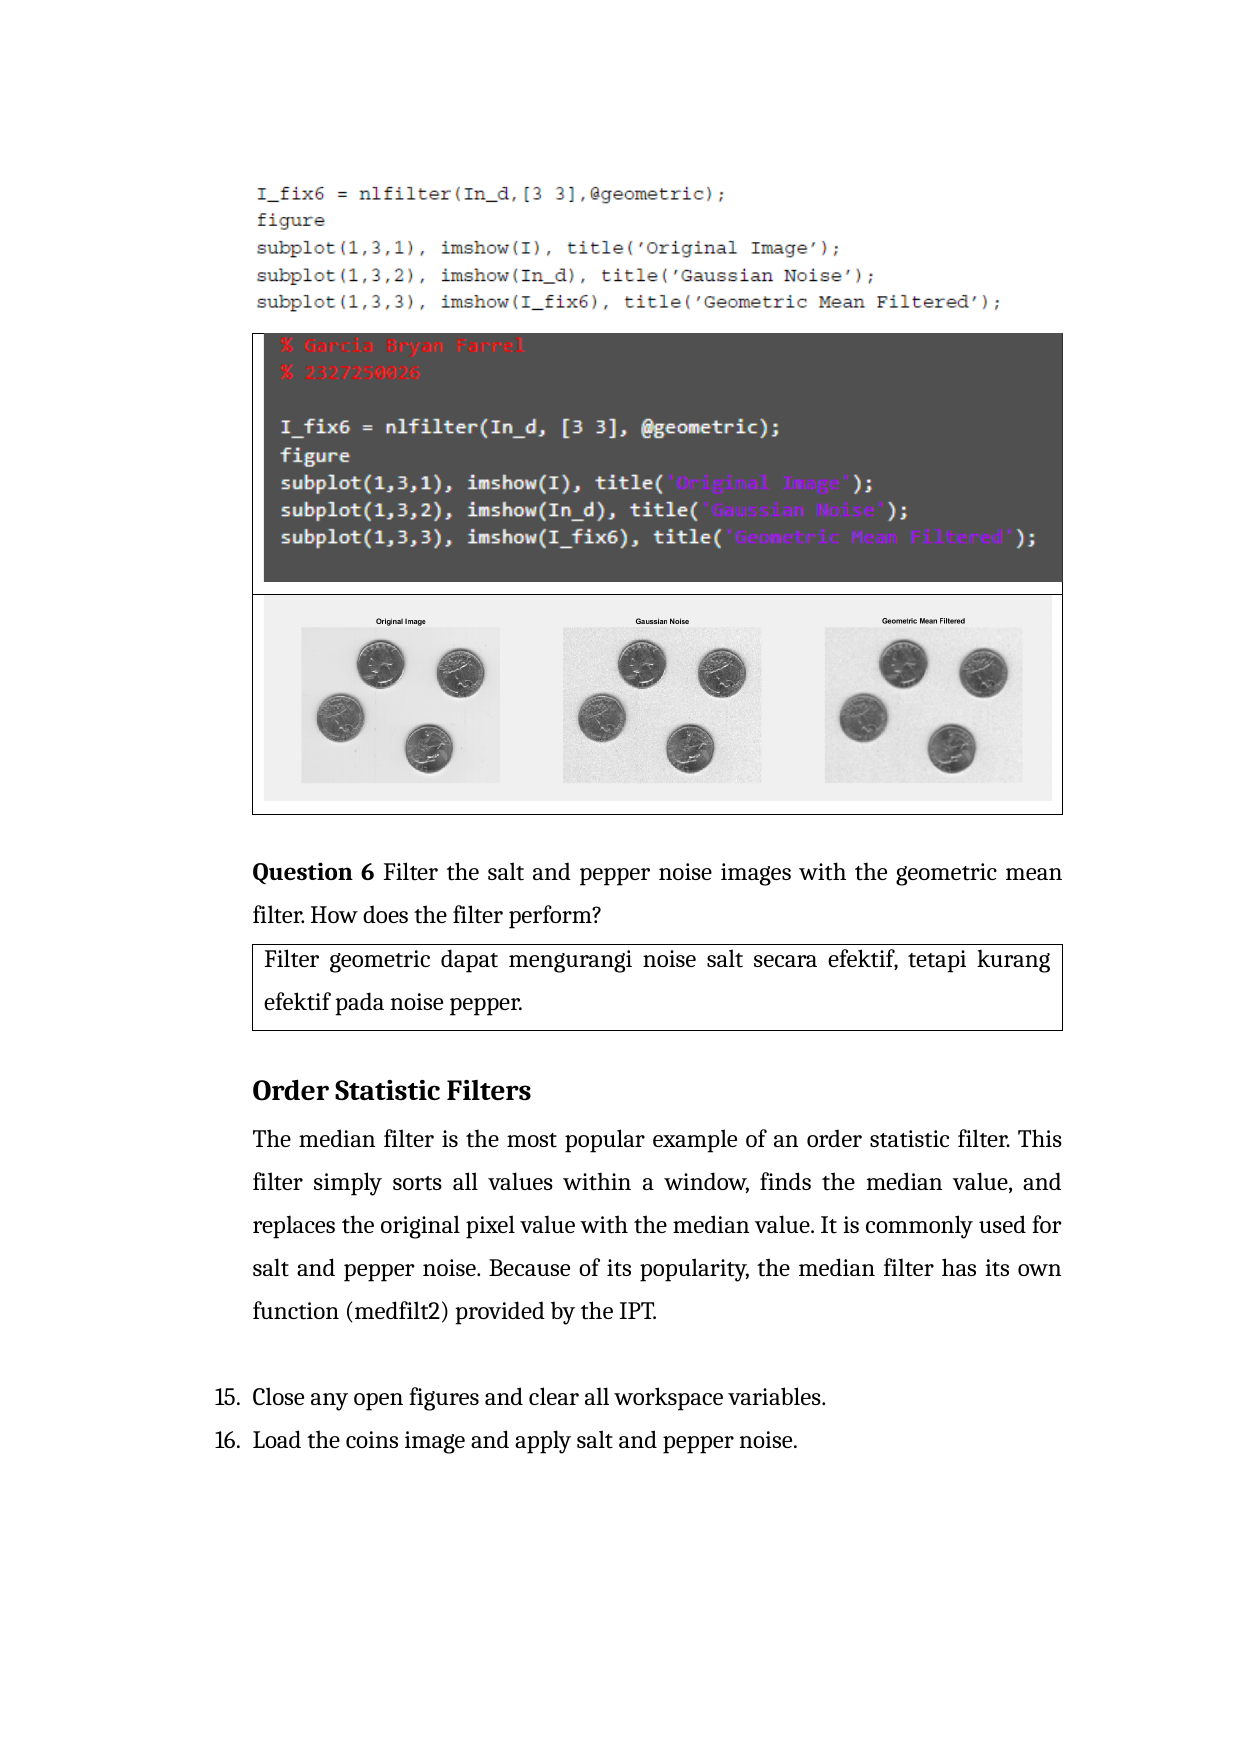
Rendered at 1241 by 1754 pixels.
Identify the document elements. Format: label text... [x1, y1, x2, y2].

picture [263, 595, 1053, 801]
list Close any open figures and clear all workspace variables. [215, 1383, 1063, 1412]
picture [252, 177, 1043, 319]
list Order Statistic Filters [252, 1074, 1063, 1108]
table_header [253, 334, 1062, 594]
list The median filter is the most popular example of an order statistic filter. This filter simply sorts all values within a window, finds the median value, and replaces the original pixel value with the median value. It is commonly used for salt and pepper noise. Because of its popularity, the median filter has its own function (medfilt2) provided by the IPT. [252, 1124, 1063, 1326]
list Load the coins image and apply salt and pepper noise. [215, 1426, 1063, 1455]
list Question 6 Filter the salt and pepper noise images with the geometric mean filter. How does the filter perform? [252, 858, 1063, 929]
table_cell [253, 595, 1062, 813]
picture [263, 333, 1063, 582]
table_header Filter geometric dapat mengurangi noise salt secara efektif, tetapi kurang efektif pada noise pepper. [253, 945, 1062, 1030]
